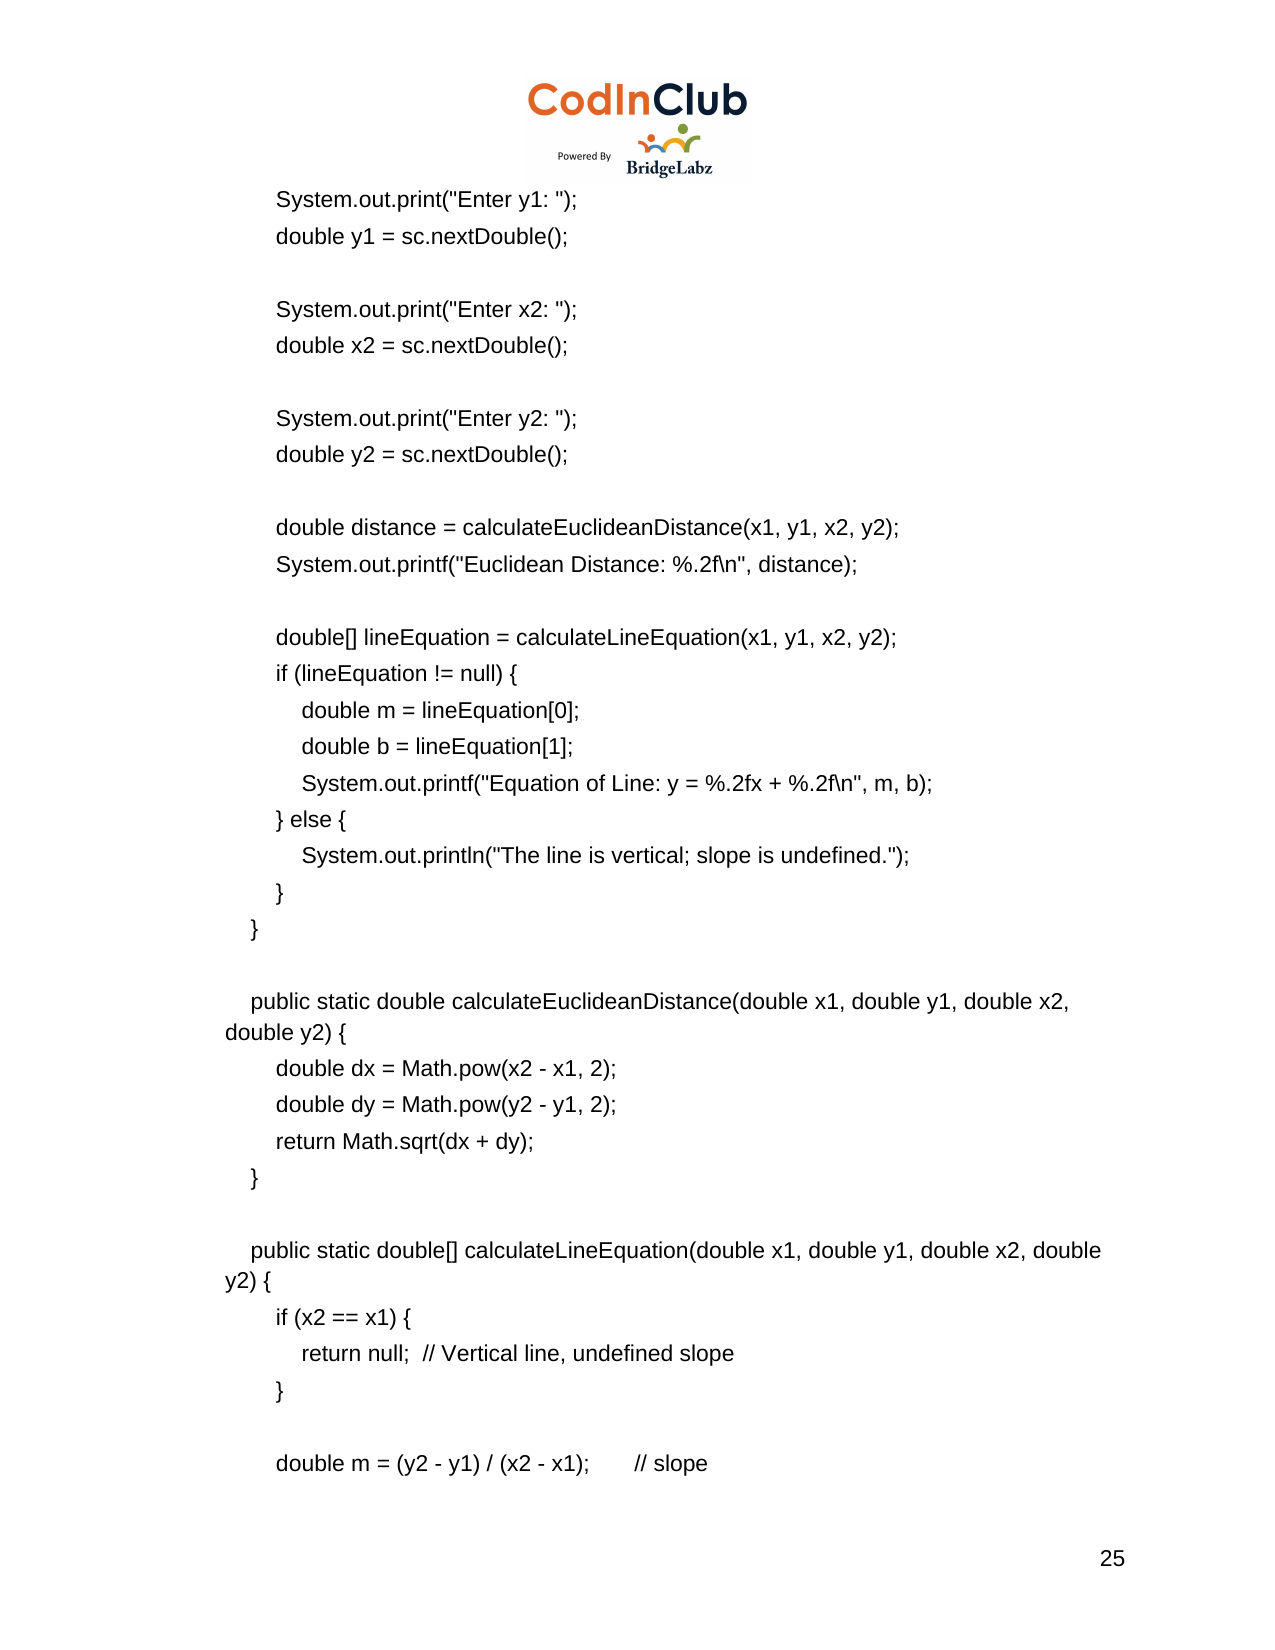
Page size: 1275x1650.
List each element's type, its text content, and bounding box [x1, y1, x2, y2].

text double y1 = sc.nextDouble(); [225, 223, 1125, 249]
text System.out.println("The line is vertical; slope is undefined."); [225, 842, 1125, 869]
text return Math.sqrt(dx + dy); [225, 1128, 1125, 1154]
text if (lineEquation != null) { [225, 660, 1125, 687]
text double dx = Math.pow(x2 - x1, 2); [225, 1055, 1125, 1081]
text double dy = Math.pow(y2 - y1, 2); [225, 1091, 1125, 1118]
text public static double calculateEuclideanDistance(double x1, double y1, double x2, double y2) { [225, 988, 1125, 1045]
text } [225, 1164, 1125, 1191]
text double x2 = sc.nextDouble(); [225, 332, 1125, 358]
text } [225, 915, 1125, 942]
text } else { [225, 806, 1125, 832]
text System.out.printf("Euclidean Distance: %.2f\n", distance); [225, 551, 1125, 577]
text if (x2 == x1) { [225, 1304, 1125, 1330]
text } [225, 1377, 1125, 1403]
text double m = (y2 - y1) / (x2 - x1); // slope [225, 1450, 1125, 1476]
text double[] lineEquation = calculateLineEquation(x1, y1, x2, y2); [225, 624, 1125, 650]
text System.out.print("Enter y1: "); [225, 186, 1125, 213]
text double m = lineEquation[0]; [225, 697, 1125, 723]
text return null; // Vertical line, undefined slope [225, 1340, 1125, 1367]
text } [225, 879, 1125, 905]
text public static double[] calculateLineEquation(double x1, double y1, double x2, double y2) { [225, 1237, 1125, 1294]
picture [523, 75, 752, 183]
text System.out.print("Enter x2: "); [225, 296, 1125, 322]
text System.out.printf("Equation of Line: y = %.2fx + %.2f\n", m, b); [225, 769, 1125, 796]
text double y2 = sc.nextDouble(); [225, 441, 1125, 468]
text System.out.print("Enter y2: "); [225, 405, 1125, 431]
text double distance = calculateEuclideanDistance(x1, y1, x2, y2); [225, 514, 1125, 541]
text double b = lineEquation[1]; [225, 733, 1125, 759]
